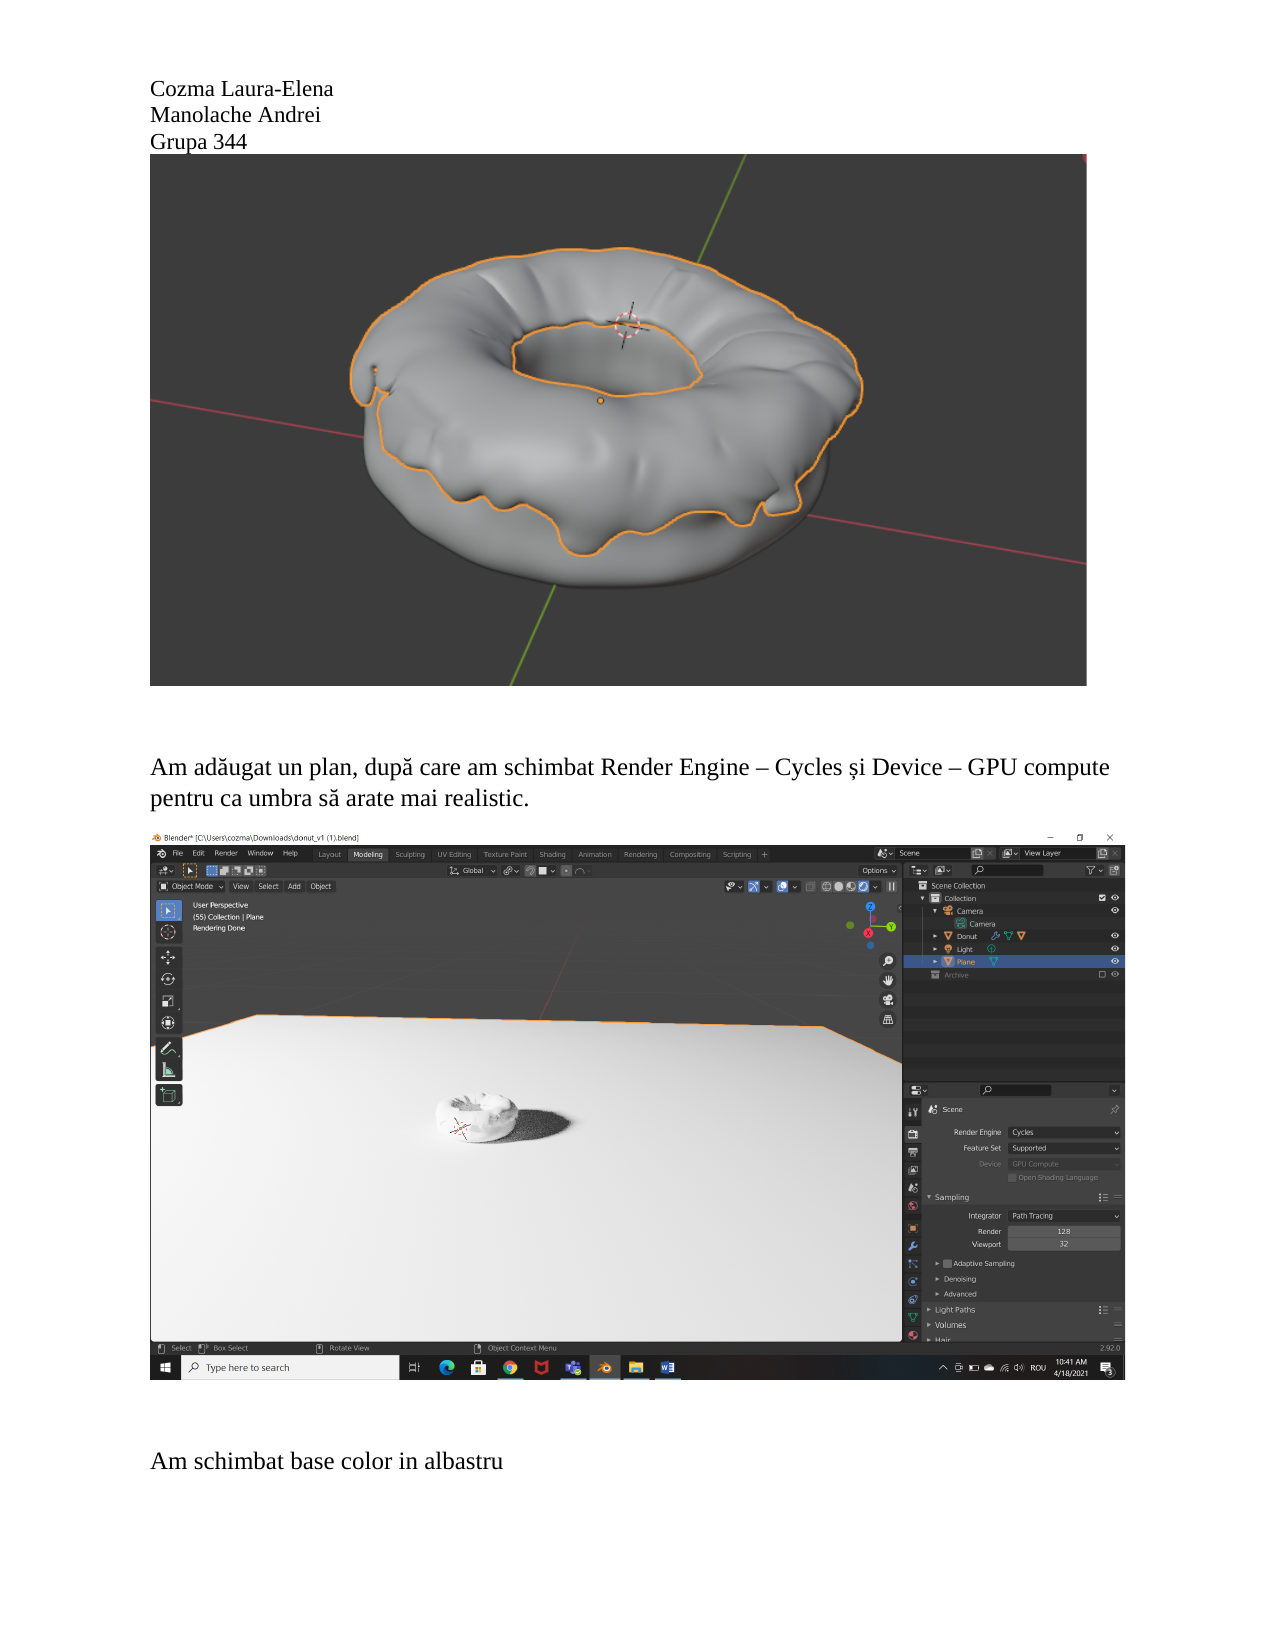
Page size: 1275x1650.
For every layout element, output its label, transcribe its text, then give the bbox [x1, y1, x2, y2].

text Am schimbat base color in albastru [150, 1446, 1125, 1474]
picture [150, 154, 1087, 686]
text Am adăugat un plan, după care am schimbat Render Engine – Cycles și Device – GPU compute pentru ca umbra să arate mai realistic. [150, 752, 1125, 812]
picture [150, 830, 1125, 1380]
